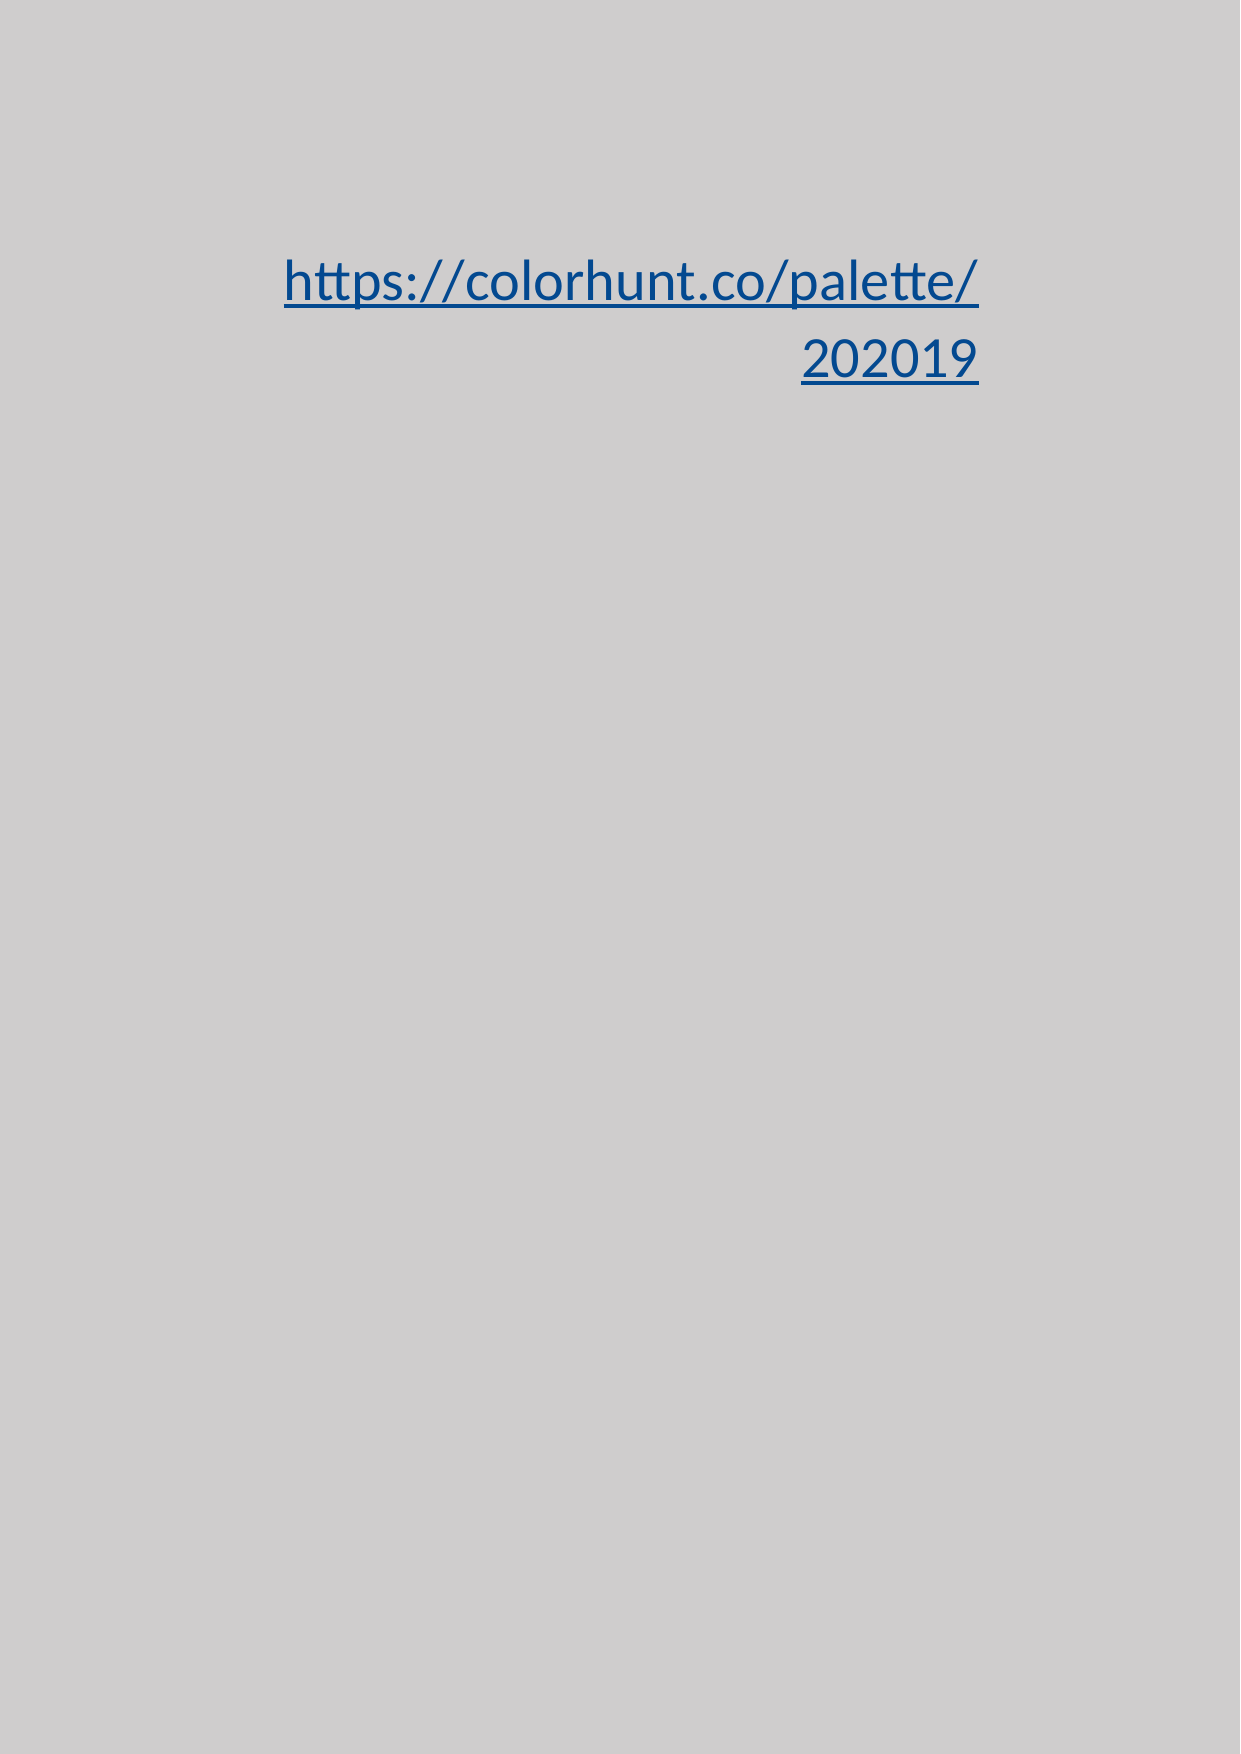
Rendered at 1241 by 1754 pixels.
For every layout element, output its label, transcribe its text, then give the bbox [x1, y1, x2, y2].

text https://colorhunt.co/palette/202019 [187, 243, 979, 392]
